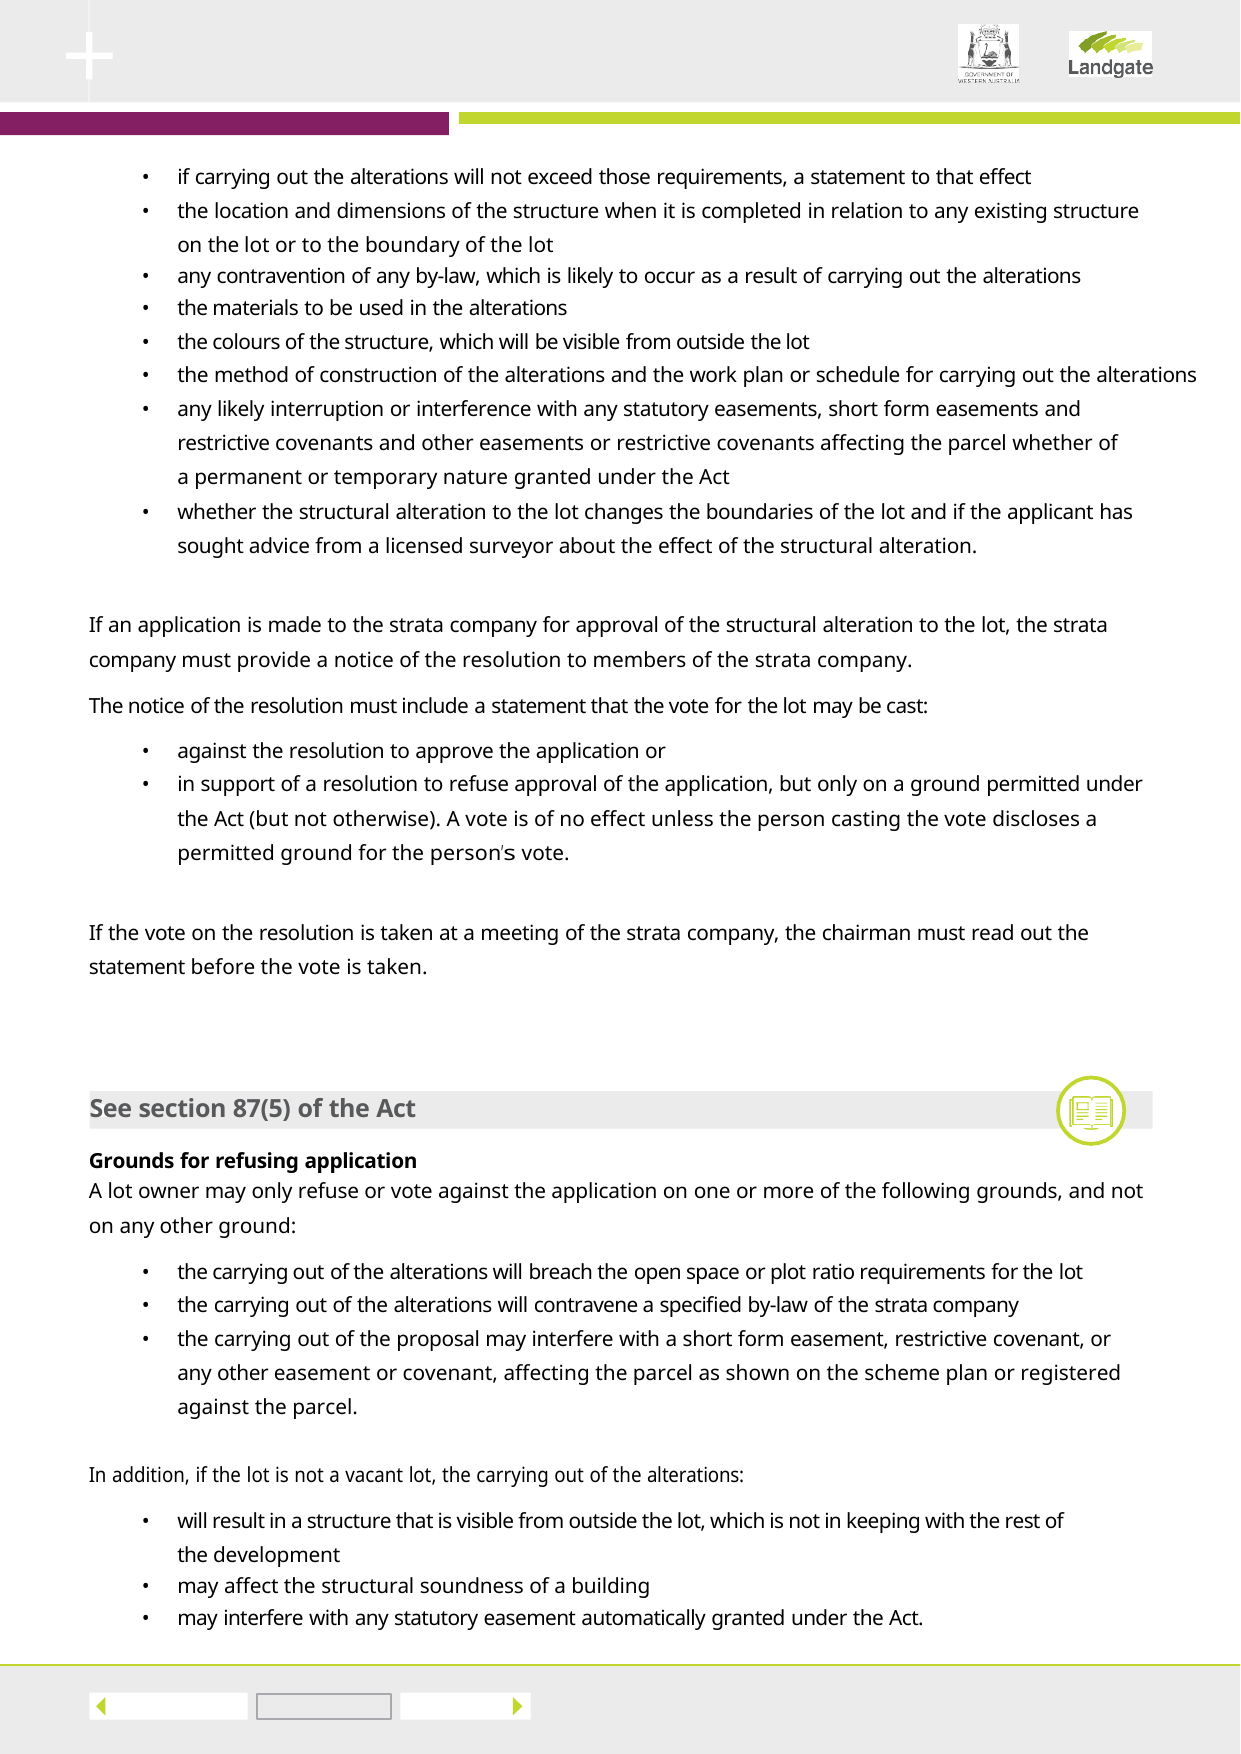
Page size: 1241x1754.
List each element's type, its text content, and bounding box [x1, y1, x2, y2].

list the carrying out of the alterations will contravene a specified by-law of the strata company [142, 1290, 1240, 1319]
subtitle Grounds for refusing application [88, 1048, 1240, 1174]
picture [1069, 31, 1153, 78]
picture [958, 23, 1020, 83]
list the carrying out of the alterations will breach the open space or plot ratio requirements for the lot [142, 1257, 1240, 1285]
list in support of a resolution to refuse approval of the application, but only on a ground permitted under the Act (but not otherwise). A vote is of no effect unless the person casting the vote discloses a permitted ground for the person’s vote. [142, 769, 1152, 867]
list whether the structural alteration to the lot changes the boundaries of the lot and if the applicant has sought advice from a licensed surveyor about the effect of the structural alteration. [142, 497, 1147, 559]
text If an application is made to the strata company for approval of the structural alteration to the lot, the strata company must provide a notice of the resolution to members of the strata company. [88, 611, 1152, 673]
text A lot owner may only refuse or vote against the application on one or more of the following grounds, and not on any other ground: [88, 1177, 1152, 1239]
list the location and dimensions of the structure when it is completed in relation to any existing structure on the lot or to the boundary of the lot [142, 196, 1152, 258]
list may affect the structural soundness of a building [142, 1574, 1240, 1598]
list may interfere with any statutory easement automatically granted under the Act. [142, 1603, 1240, 1632]
list against the resolution to approve the application or [142, 736, 1240, 765]
text If the vote on the resolution is taken at a meeting of the strata company, the chairman must read out the statement before the vote is taken. [88, 918, 1152, 981]
list will result in a structure that is visible from outside the lot, which is not in keeping with the rest of the development [142, 1506, 1084, 1569]
text In addition, if the lot is not a vacant lot, the carrying out of the alterations: [88, 1461, 1240, 1489]
list the materials to be used in the alterations [142, 293, 1240, 322]
text The notice of the resolution must include a statement that the vote for the lot may be cast: [88, 691, 1240, 719]
list the method of construction of the alterations and the work plan or schedule for carrying out the alterations [142, 360, 1240, 389]
list the carrying out of the proposal may interfere with a short form easement, restrictive covenant, or any other easement or covenant, affecting the parcel as shown on the scheme plan or registered against the parcel. [142, 1324, 1150, 1421]
list any contravention of any by-law, which is likely to occur as a result of carrying out the alterations [142, 264, 1240, 288]
list if carrying out the alterations will not exceed those requirements, a statement to that effect [142, 162, 1240, 191]
list any likely interruption or interference with any statutory easements, short form easements and restrictive covenants and other easements or restrictive covenants affecting the parcel whether of a permanent or temporary nature granted under the Act [142, 394, 1128, 491]
list the colours of the structure, which will be visible from outside the lot [142, 327, 1240, 355]
